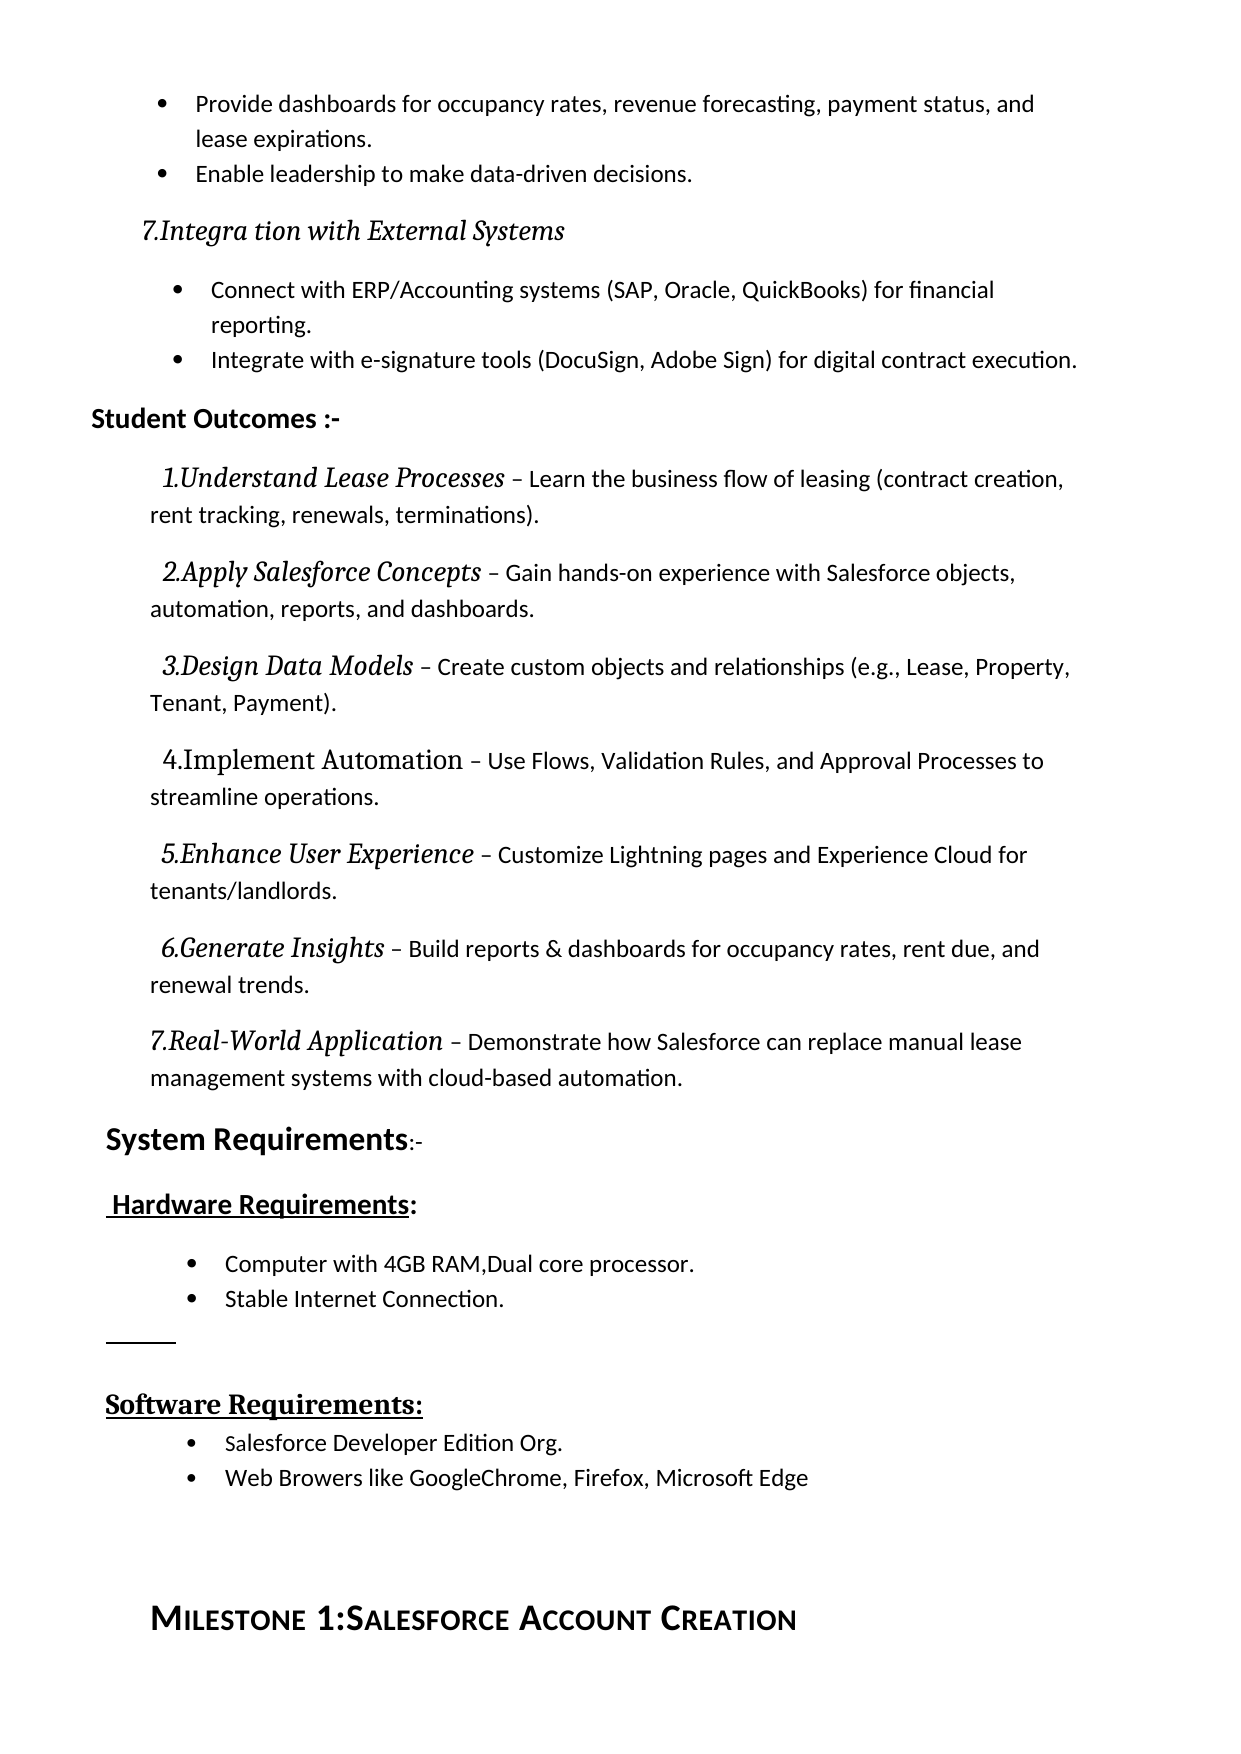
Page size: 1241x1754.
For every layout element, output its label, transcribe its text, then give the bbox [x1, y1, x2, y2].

list Provide dashboards for occupancy rates, revenue forecasting, payment status, and lease expirations. [158, 89, 1090, 154]
list Connect with ERP/Accounting systems (SAP, Oracle, QuickBooks) for financial reporting. [173, 274, 1090, 339]
text 7.Real-World Application – Demonstrate how Salesforce can replace manual lease management systems with cloud-based automation. [150, 1024, 1090, 1093]
list Software Requirements: [106, 1388, 1090, 1422]
text 1.Understand Lease Processes – Learn the business flow of leasing (contract creation, rent tracking, renewals, terminations). [150, 461, 1090, 530]
list Web Browers like GoogleChrome, Firefox, Microsoft Edge [187, 1462, 1090, 1493]
list Enable leadership to make data-driven decisions. [158, 159, 1090, 189]
text Student Outcomes :- [91, 400, 1090, 435]
text 3.Design Data Models – Create custom objects and relationships (e.g., Lease, Property, Tenant, Payment). [150, 649, 1090, 718]
list Computer with 4GB RAM,Dual core processor. [187, 1248, 1090, 1278]
text 4.Implement Automation – Use Flows, Validation Rules, and Approval Processes to streamline operations. [150, 743, 1090, 812]
list Salesforce Developer Edition Org. [187, 1427, 1090, 1458]
text 2.Apply Salesforce Concepts – Gain hands-on experience with Salesforce objects, automation, reports, and dashboards. [150, 555, 1090, 624]
text Hardware Requirements: [106, 1186, 1090, 1222]
list Stable Internet Connection. [187, 1283, 1090, 1313]
list Integrate with e-signature tools (DocuSign, Adobe Sign) for digital contract execution. [173, 344, 1090, 374]
text 7.Integra tion with External Systems [135, 214, 1090, 248]
text 5.Enhance User Experience – Customize Lightning pages and Experience Cloud for tenants/landlords. [150, 837, 1090, 905]
list Milestone 1:Salesforce Account Creation [150, 1594, 1090, 1639]
text 6.Generate Insights – Build reports & dashboards for occupancy rates, rent due, and renewal trends. [150, 931, 1090, 999]
text System Requirements:- [106, 1118, 1090, 1159]
